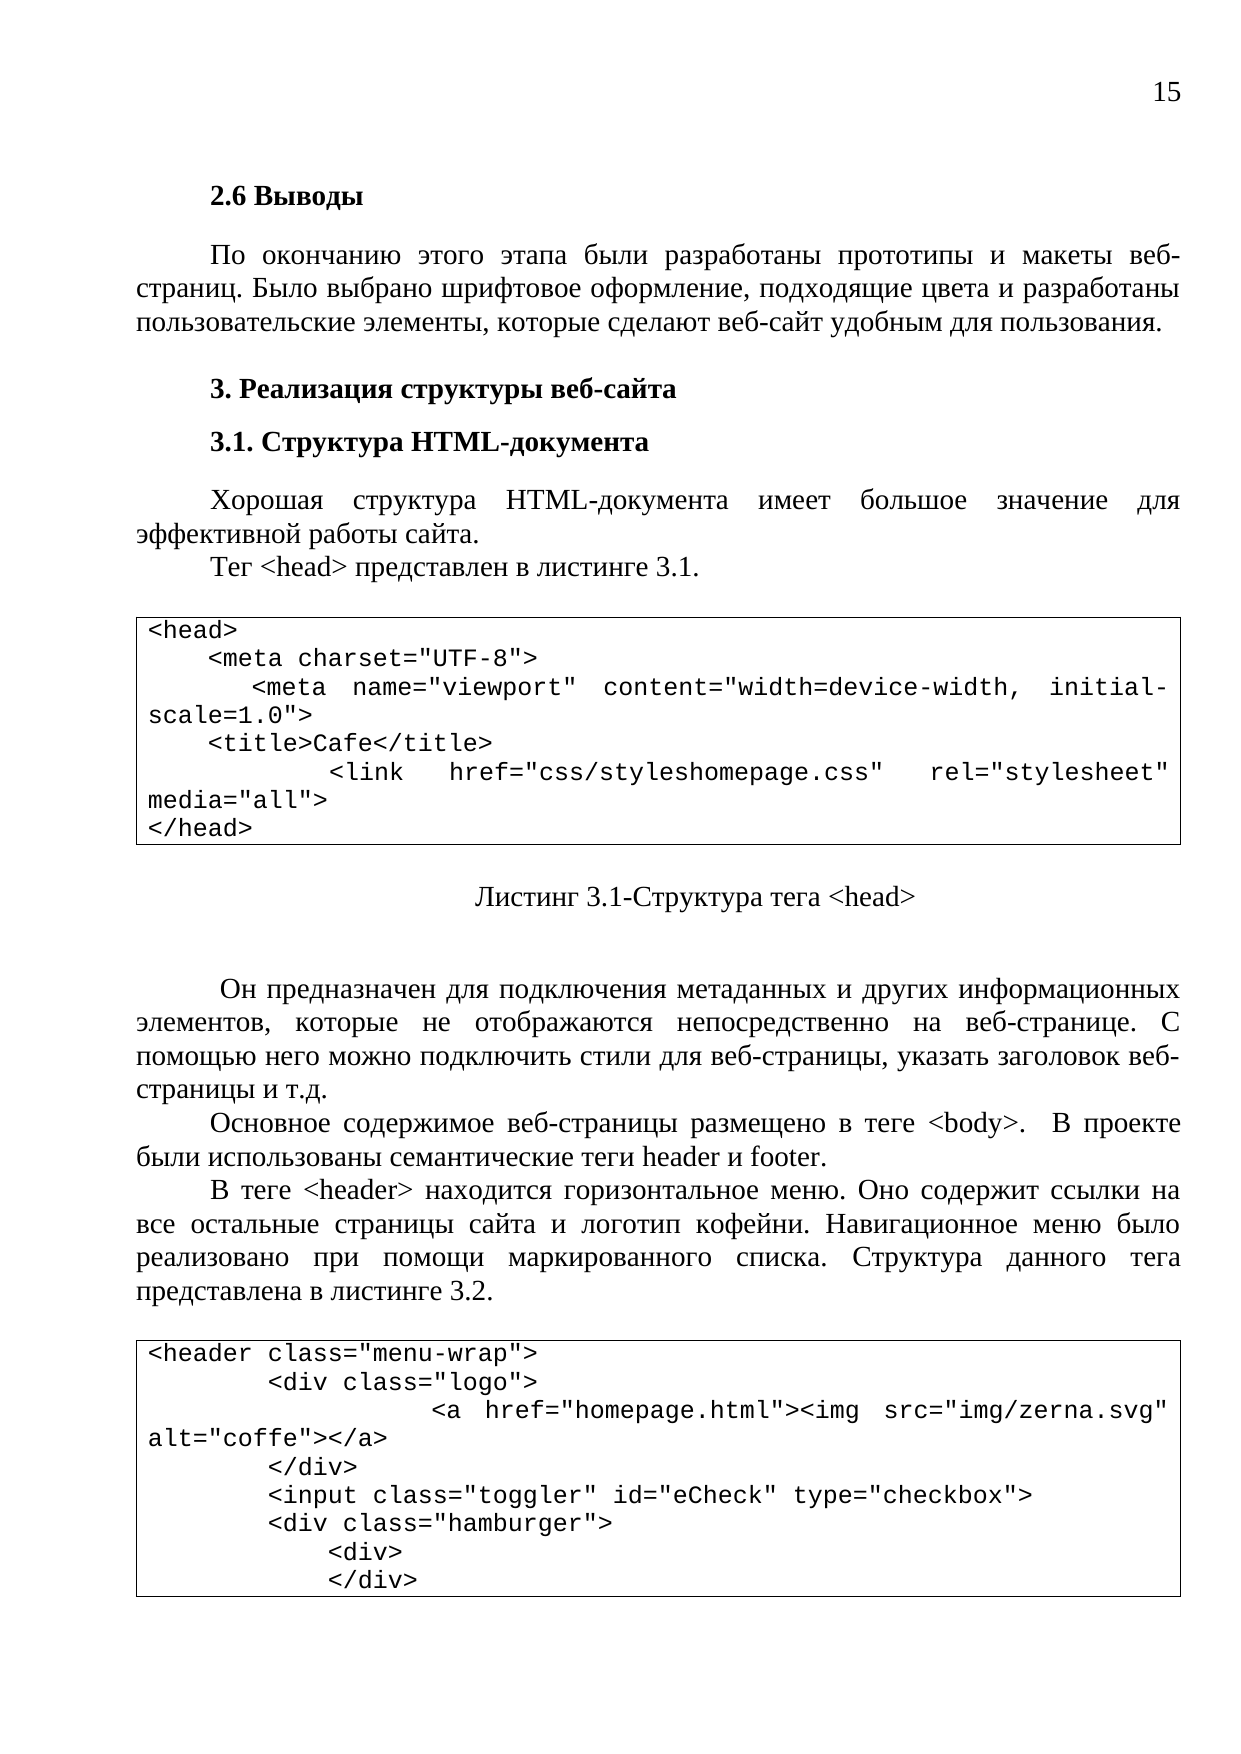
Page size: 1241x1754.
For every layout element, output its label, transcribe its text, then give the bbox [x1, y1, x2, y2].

text По окончанию этого этапа были разработаны прототипы и макеты веб-страниц. Было выбрано шрифтовое оформление, подходящие цвета и разработаны пользовательские элементы, которые сделают веб-сайт удобным для пользования. [136, 237, 1181, 338]
text Он предназначен для подключения метаданных и других информационных элементов, которые не отображаются непосредственно на веб-странице. С помощью него можно подключить стили для веб-страницы, указать заголовок веб-страницы и т.д. [136, 971, 1181, 1105]
text Хорошая структура HTML-документа имеет большое значение для эффективной работы сайта. [136, 482, 1181, 549]
text 3. Реализация структуры веб-сайта [136, 371, 1181, 405]
table_header <head> <meta charset="UTF-8"> <meta name="viewport" content="width=device-width, initial-scale=1.0"> <title>Cafe</title> <link href="css/styleshomepage.css" rel="stylesheet" media="all"> </head> [137, 618, 1180, 844]
text Основное содержимое веб-страницы размещено в теге <body>. В проекте были использованы семантические теги header и footer. [136, 1105, 1181, 1172]
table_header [137, 1341, 1180, 1596]
text Тег <head> представлен в листинге 3.1. [136, 549, 1181, 583]
text 2.6 Выводы [136, 178, 1181, 212]
text В теге <header> находится горизонтальное меню. Оно содержит ссылки на все остальные страницы сайта и логотип кофейни. Навигационное меню было реализовано при помощи маркированного списка. Структура данного тега представлена в листинге 3.2. [136, 1172, 1181, 1306]
text 3.1. Структура HTML-документа [136, 424, 1181, 457]
text Листинг 3.1-Структура тега <head> [136, 879, 1181, 912]
